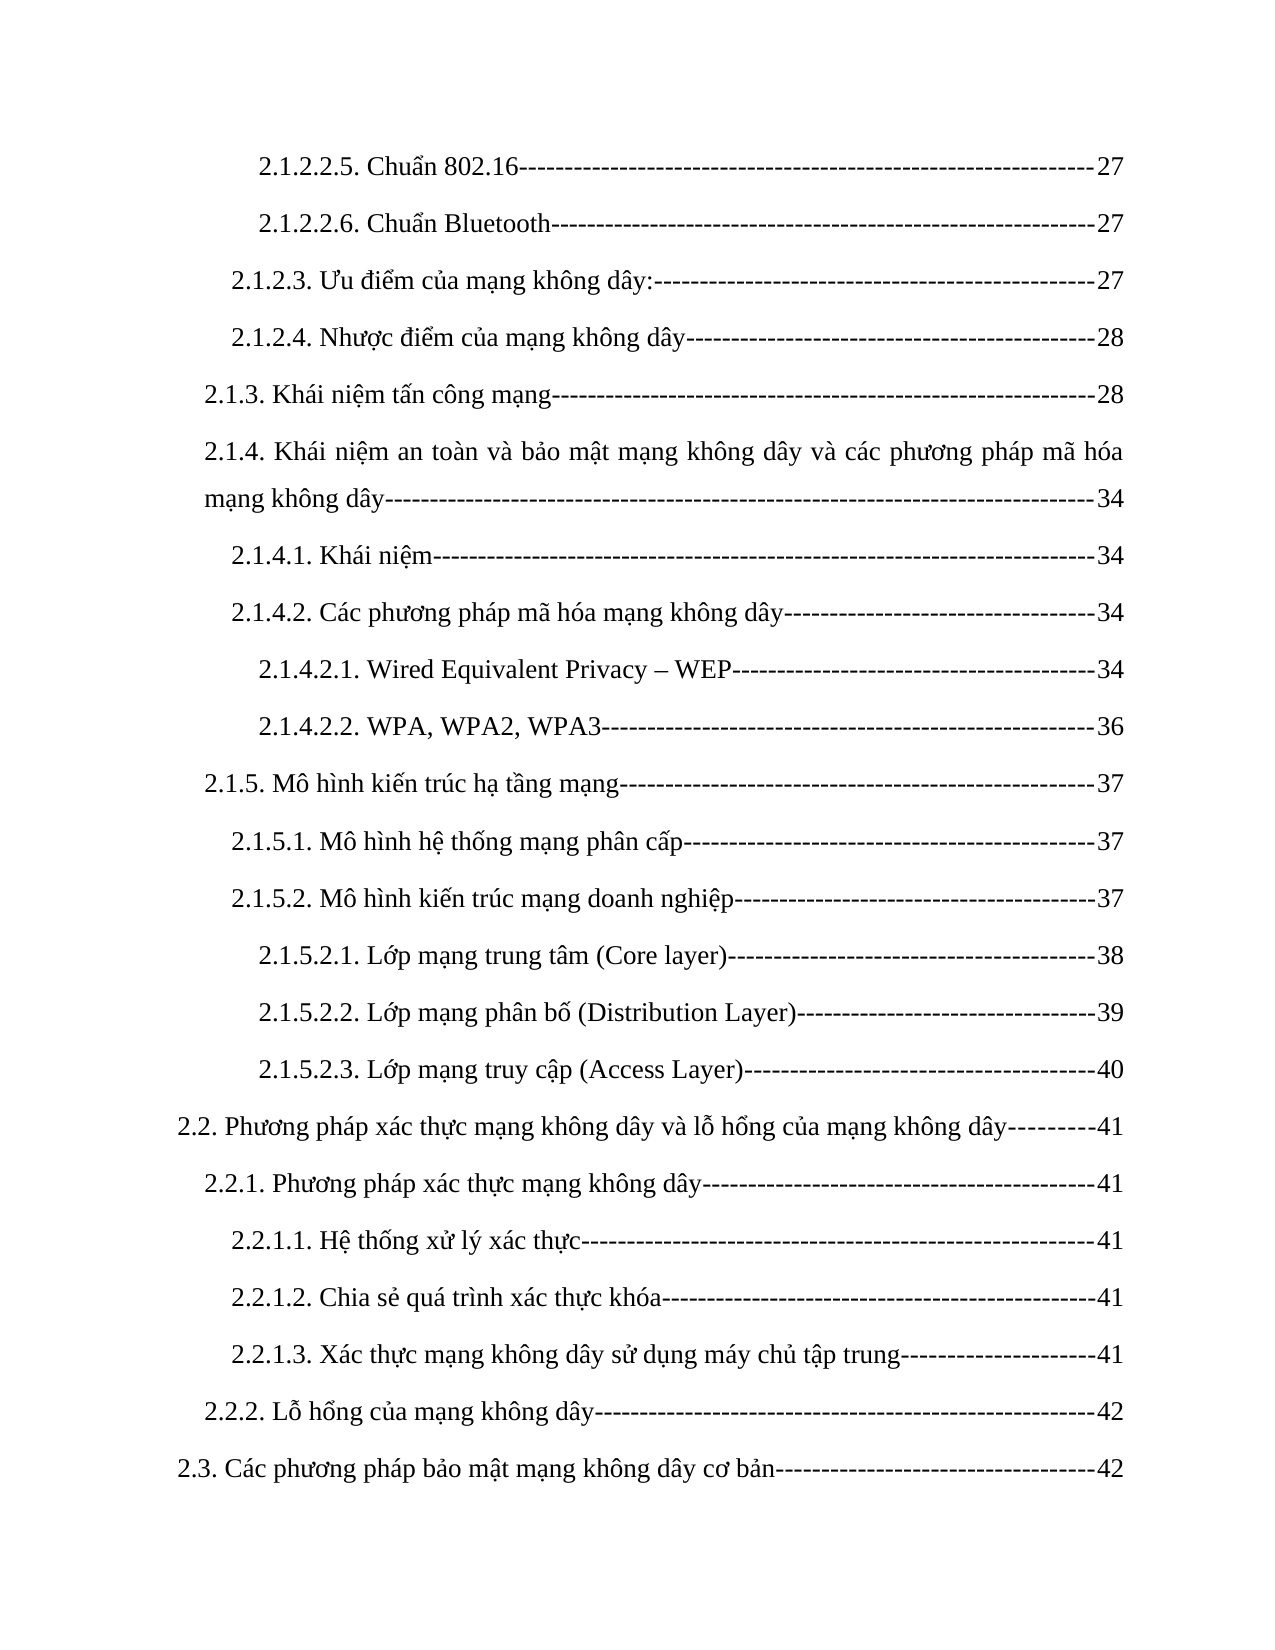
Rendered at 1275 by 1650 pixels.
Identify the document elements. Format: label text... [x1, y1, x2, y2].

text 2.1.4.2. Các phương pháp mã hóa mạng không dây 34 [231, 596, 1125, 627]
text 2.1.5.2.2. Lớp mạng phân bố (Distribution Layer) 39 [258, 996, 1125, 1027]
text 2.1.4.2.1. Wired Equivalent Privacy – WEP 34 [258, 653, 1125, 684]
text 2.1.2.2.5. Chuẩn 802.16 27 [258, 150, 1125, 181]
text 2.2.1. Phương pháp xác thực mạng không dây 41 [204, 1167, 1125, 1198]
text 2.2. Phương pháp xác thực mạng không dây và lỗ hổng của mạng không dây 41 [177, 1110, 1125, 1141]
text 2.1.5.2. Mô hình kiến trúc mạng doanh nghiệp 37 [231, 882, 1125, 913]
text 2.1.2.4. Nhược điểm của mạng không dây 28 [231, 321, 1125, 352]
text 2.1.2.2.6. Chuẩn Bluetooth 27 [258, 207, 1125, 238]
text 2.2.1.3. Xác thực mạng không dây sử dụng máy chủ tập trung 41 [231, 1338, 1125, 1369]
text 2.1.5. Mô hình kiến trúc hạ tầng mạng 37 [204, 767, 1125, 799]
text 2.1.5.2.3. Lớp mạng truy cập (Access Layer) 40 [258, 1053, 1125, 1084]
text 2.1.4.1. Khái niệm 34 [231, 539, 1125, 570]
text 2.2.1.2. Chia sẻ quá trình xác thực khóa 41 [231, 1281, 1125, 1312]
text 2.1.3. Khái niệm tấn công mạng 28 [204, 378, 1125, 409]
text 2.1.5.2.1. Lớp mạng trung tâm (Core layer) 38 [258, 939, 1125, 970]
text 2.1.5.1. Mô hình hệ thống mạng phân cấp 37 [231, 824, 1125, 856]
text 2.2.1.1. Hệ thống xử lý xác thực 41 [231, 1224, 1125, 1255]
text 2.1.2.3. Ưu điểm của mạng không dây: 27 [231, 264, 1125, 295]
text 2.1.4. Khái niệm an toàn và bảo mật mạng không dây và các phương pháp mã hóa mạng không dây 34 [204, 435, 1125, 513]
text 2.2.2. Lỗ hổng của mạng không dây 42 [204, 1395, 1125, 1427]
text 2.3. Các phương pháp bảo mật mạng không dây cơ bản 42 [177, 1452, 1125, 1484]
text 2.1.4.2.2. WPA, WPA2, WPA3 36 [258, 710, 1125, 742]
